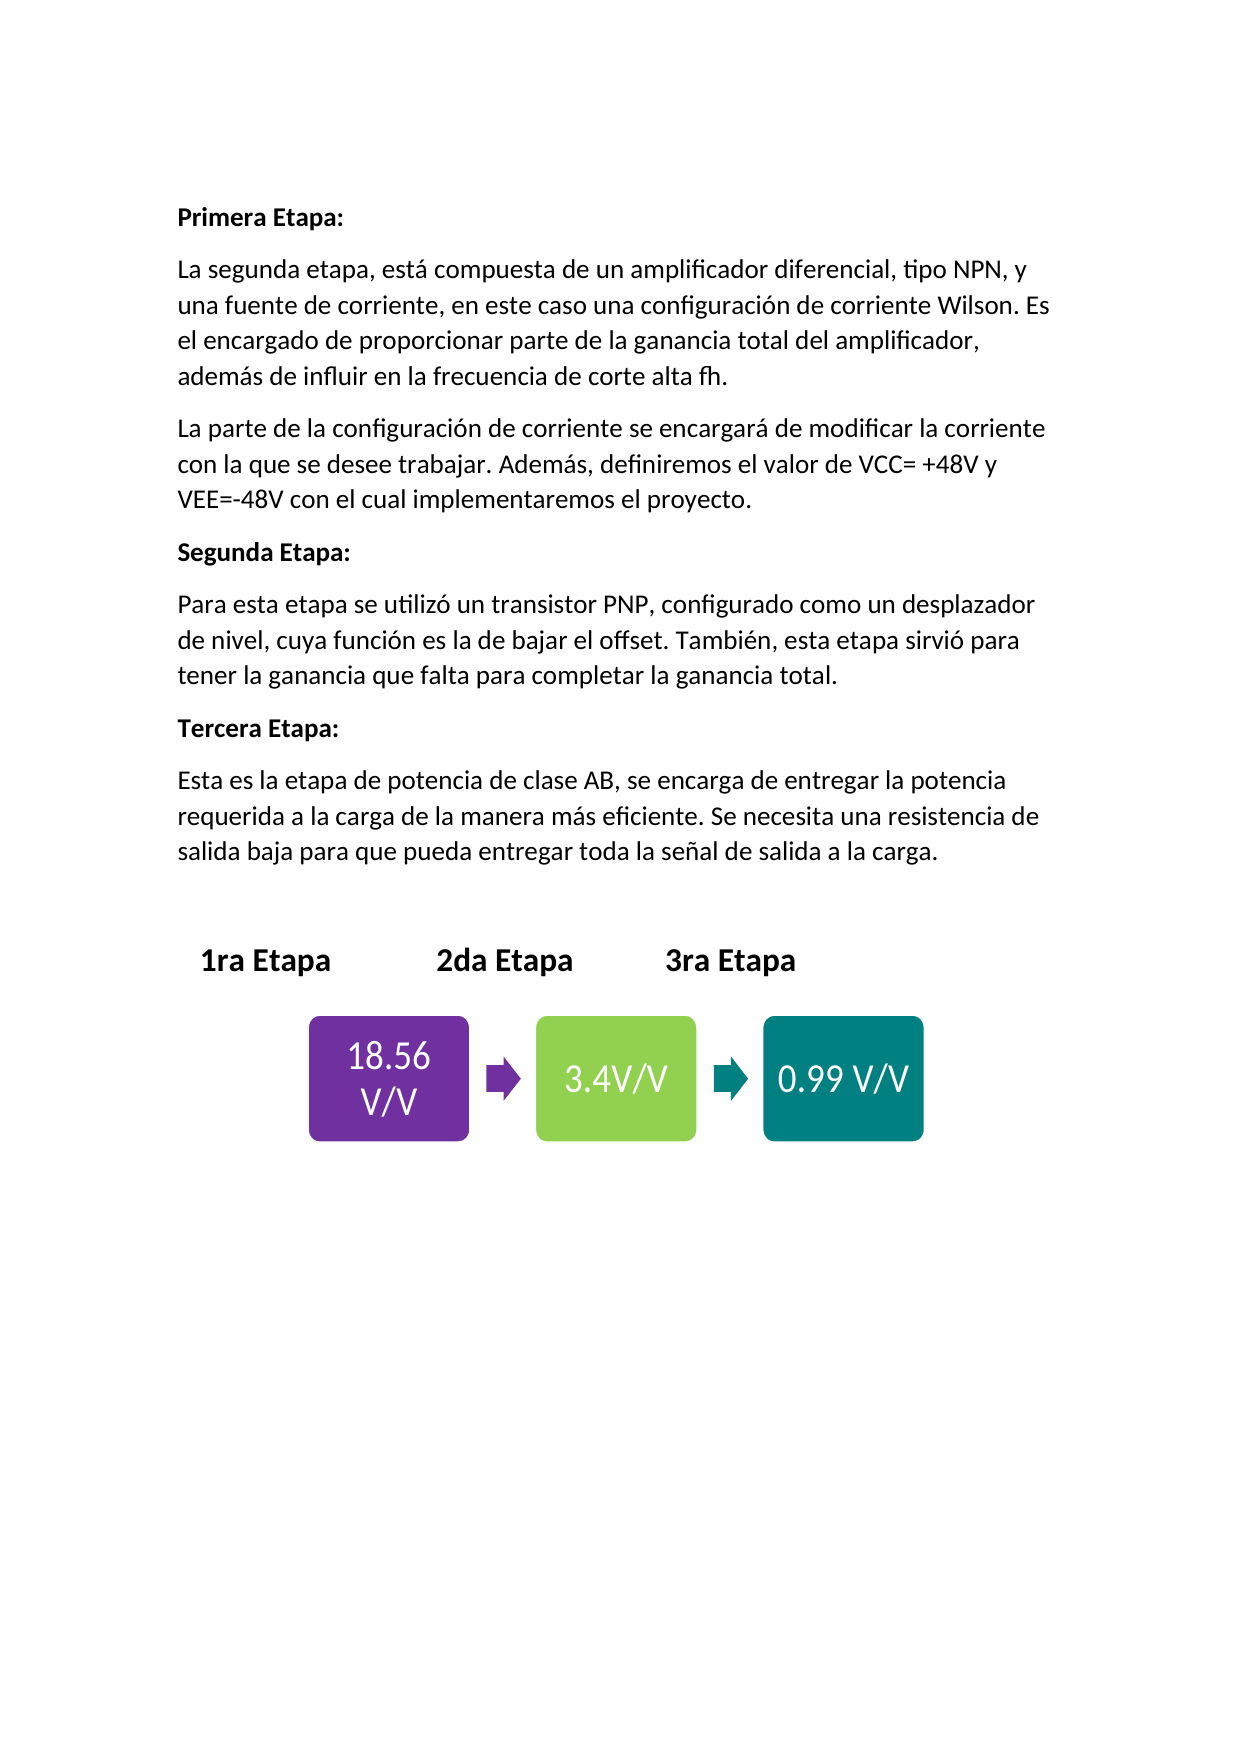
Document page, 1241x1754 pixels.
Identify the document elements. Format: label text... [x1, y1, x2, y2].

text Para esta etapa se utilizó un transistor PNP, configurado como un desplazador de nivel, cuya función es la de bajar el offset. También, esta etapa sirvió para tener la ganancia que falta para completar la ganancia total. [177, 587, 1063, 691]
text 1ra Etapa 2da Etapa 3ra Etapa [177, 939, 1063, 979]
text La parte de la configuración de corriente se encargará de modificar la corriente con la que se desee trabajar. Además, definiremos el valor de VCC= +48V y VEE=-48V con el cual implementaremos el proyecto. [177, 411, 1063, 516]
text Tercera Etapa: [177, 711, 1063, 744]
text Segunda Etapa: [177, 535, 1063, 568]
text La segunda etapa, está compuesta de un amplificador diferencial, tipo NPN, y una fuente de corriente, en este caso una configuración de corriente Wilson. Es el encargado de proporcionar parte de la ganancia total del amplificador, además de influir en la frecuencia de corte alta fh. [177, 252, 1063, 392]
text Esta es la etapa de potencia de clase AB, se encarga de entregar la potencia requerida a la carga de la manera más eficiente. Se necesita una resistencia de salida baja para que pueda entregar toda la señal de salida a la carga. [177, 763, 1063, 867]
text Primera Etapa: [177, 200, 1063, 233]
